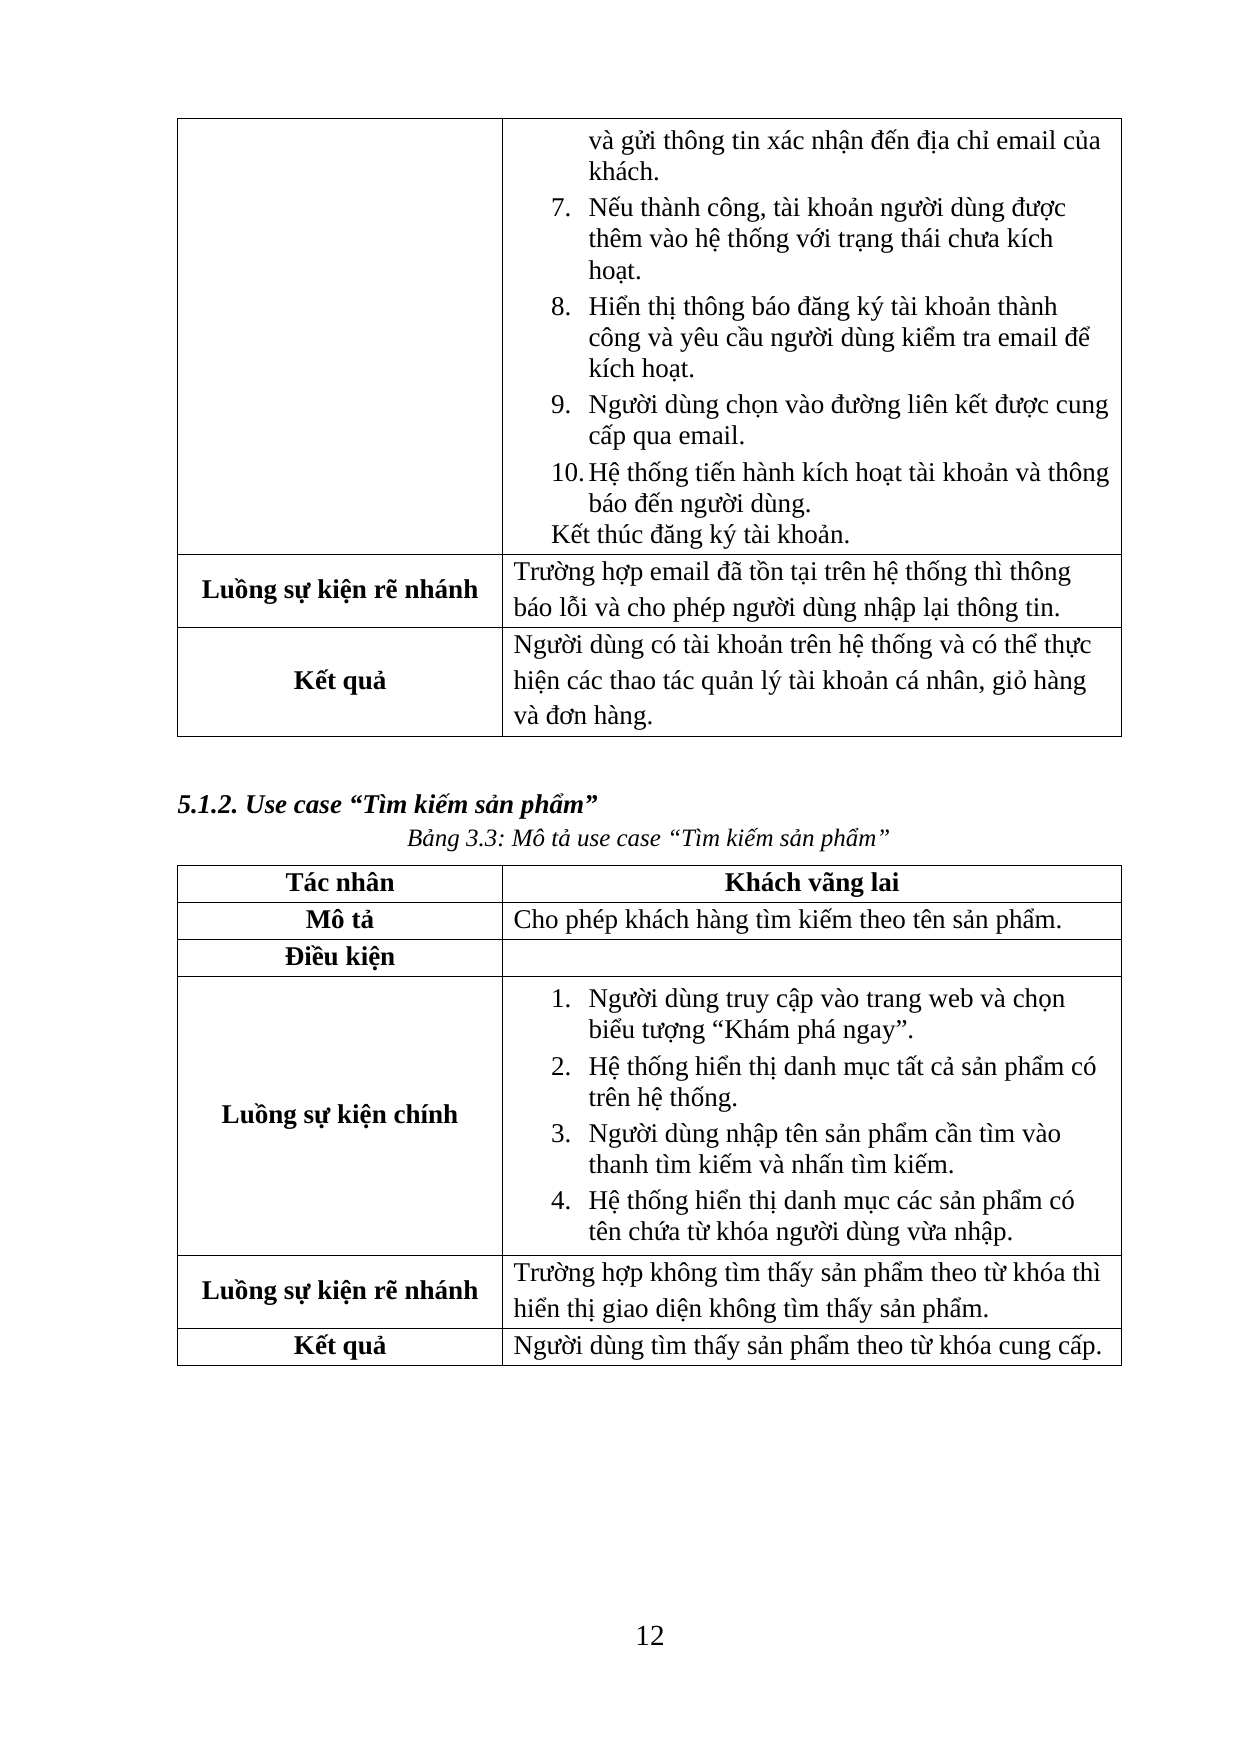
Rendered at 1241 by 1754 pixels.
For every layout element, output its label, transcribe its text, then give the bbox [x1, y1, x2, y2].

table_cell Kết quả [178, 628, 502, 736]
table_cell Trường hợp không tìm thấy sản phẩm theo từ khóa thì hiển thị giao diện không tìm thấy sản phẩm. [503, 1256, 1121, 1328]
table_cell Trường hợp email đã tồn tại trên hệ thống thì thông báo lỗi và cho phép người dùng nhập lại thông tin. [503, 555, 1121, 627]
table_header Khách vãng lai [503, 866, 1121, 902]
table_header Tác nhân [178, 866, 502, 902]
table_cell Người dùng tìm thấy sản phẩm theo từ khóa cung cấp. [503, 1329, 1121, 1365]
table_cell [503, 119, 1121, 554]
table_cell Kết quả [178, 1329, 502, 1365]
table_cell Mô tả [178, 903, 502, 939]
table_cell Người dùng có tài khoản trên hệ thống và có thể thực hiện các thao tác quản lý tài khoản cá nhân, giỏ hàng và đơn hàng. [503, 628, 1121, 736]
table_cell Luồng sự kiện chính [178, 977, 502, 1255]
table_cell Điều kiện [178, 940, 502, 976]
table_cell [178, 119, 502, 554]
table_cell [503, 940, 1121, 976]
table_cell Luồng sự kiện rẽ nhánh [178, 555, 502, 627]
table_cell Luồng sự kiện rẽ nhánh [178, 1256, 502, 1328]
subtitle Use case “Tìm kiếm sản phẩm” [177, 788, 1122, 819]
table_cell Người dùng truy cập vào trang web và chọn biểu tượng “Khám phá ngay”. Hệ thống hiển thị danh mục tất cả sản phẩm có trên hệ thống. Người dùng nhập tên sản phẩm cần tìm vào thanh tìm kiếm và nhấn tìm kiếm. Hệ thống hiển thị danh mục các sản phẩm có tên chứa từ khóa người dùng vừa nhập. [503, 977, 1121, 1255]
table_cell Cho phép khách hàng tìm kiếm theo tên sản phẩm. [503, 903, 1121, 939]
